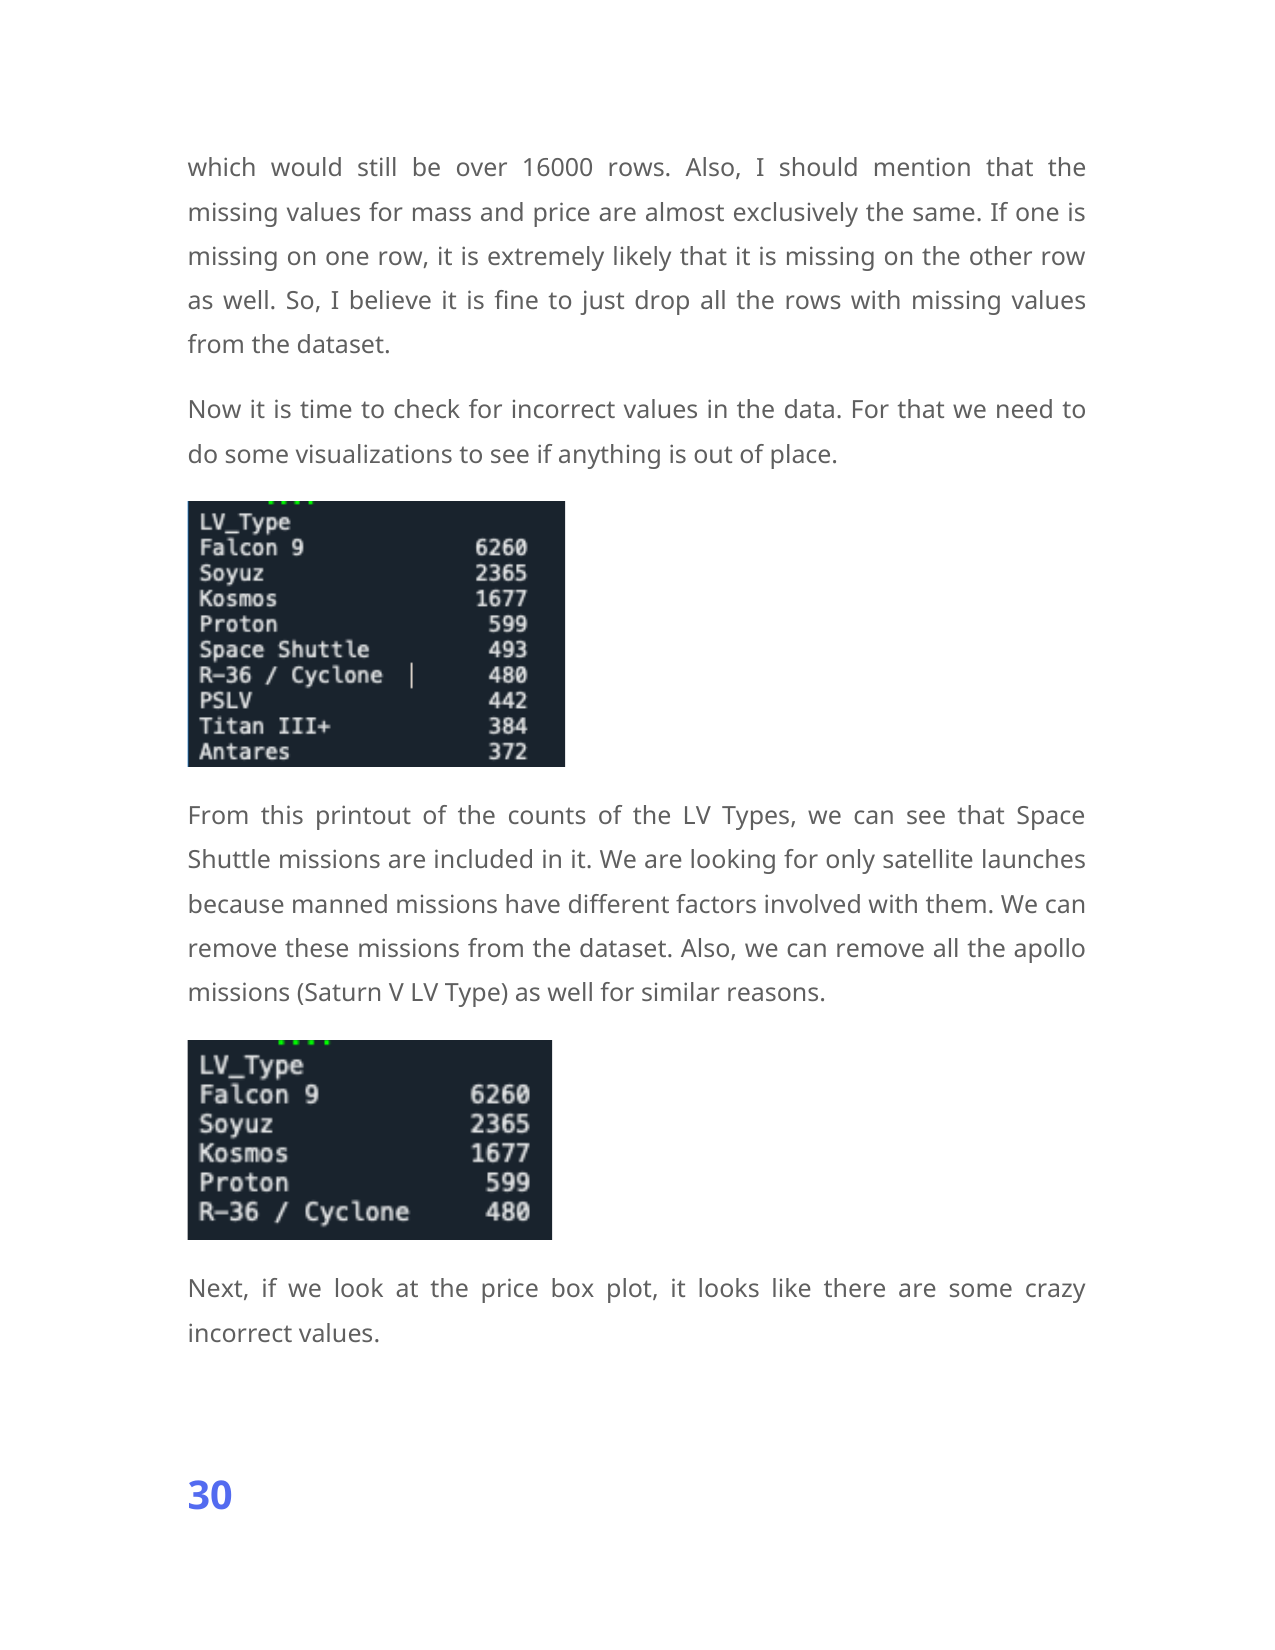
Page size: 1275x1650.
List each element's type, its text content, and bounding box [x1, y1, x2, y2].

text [187, 150, 1087, 361]
picture [187, 501, 566, 767]
text Next, if we look at the price box plot, it looks like there are some crazy incorrect values. [187, 1271, 1087, 1349]
text Now it is time to check for incorrect values in the data. For that we need to do some visualizations to see if anything is out of place. [187, 392, 1087, 471]
text From this printout of the counts of the LV Types, we can see that Space Shuttle missions are included in it. We are looking for only satellite launches because manned missions have different factors involved with them. We can remove these missions from the dataset. Also, we can remove all the apollo missions (Saturn V LV Type) as well for similar reasons. [187, 798, 1087, 1009]
picture [187, 1040, 553, 1240]
